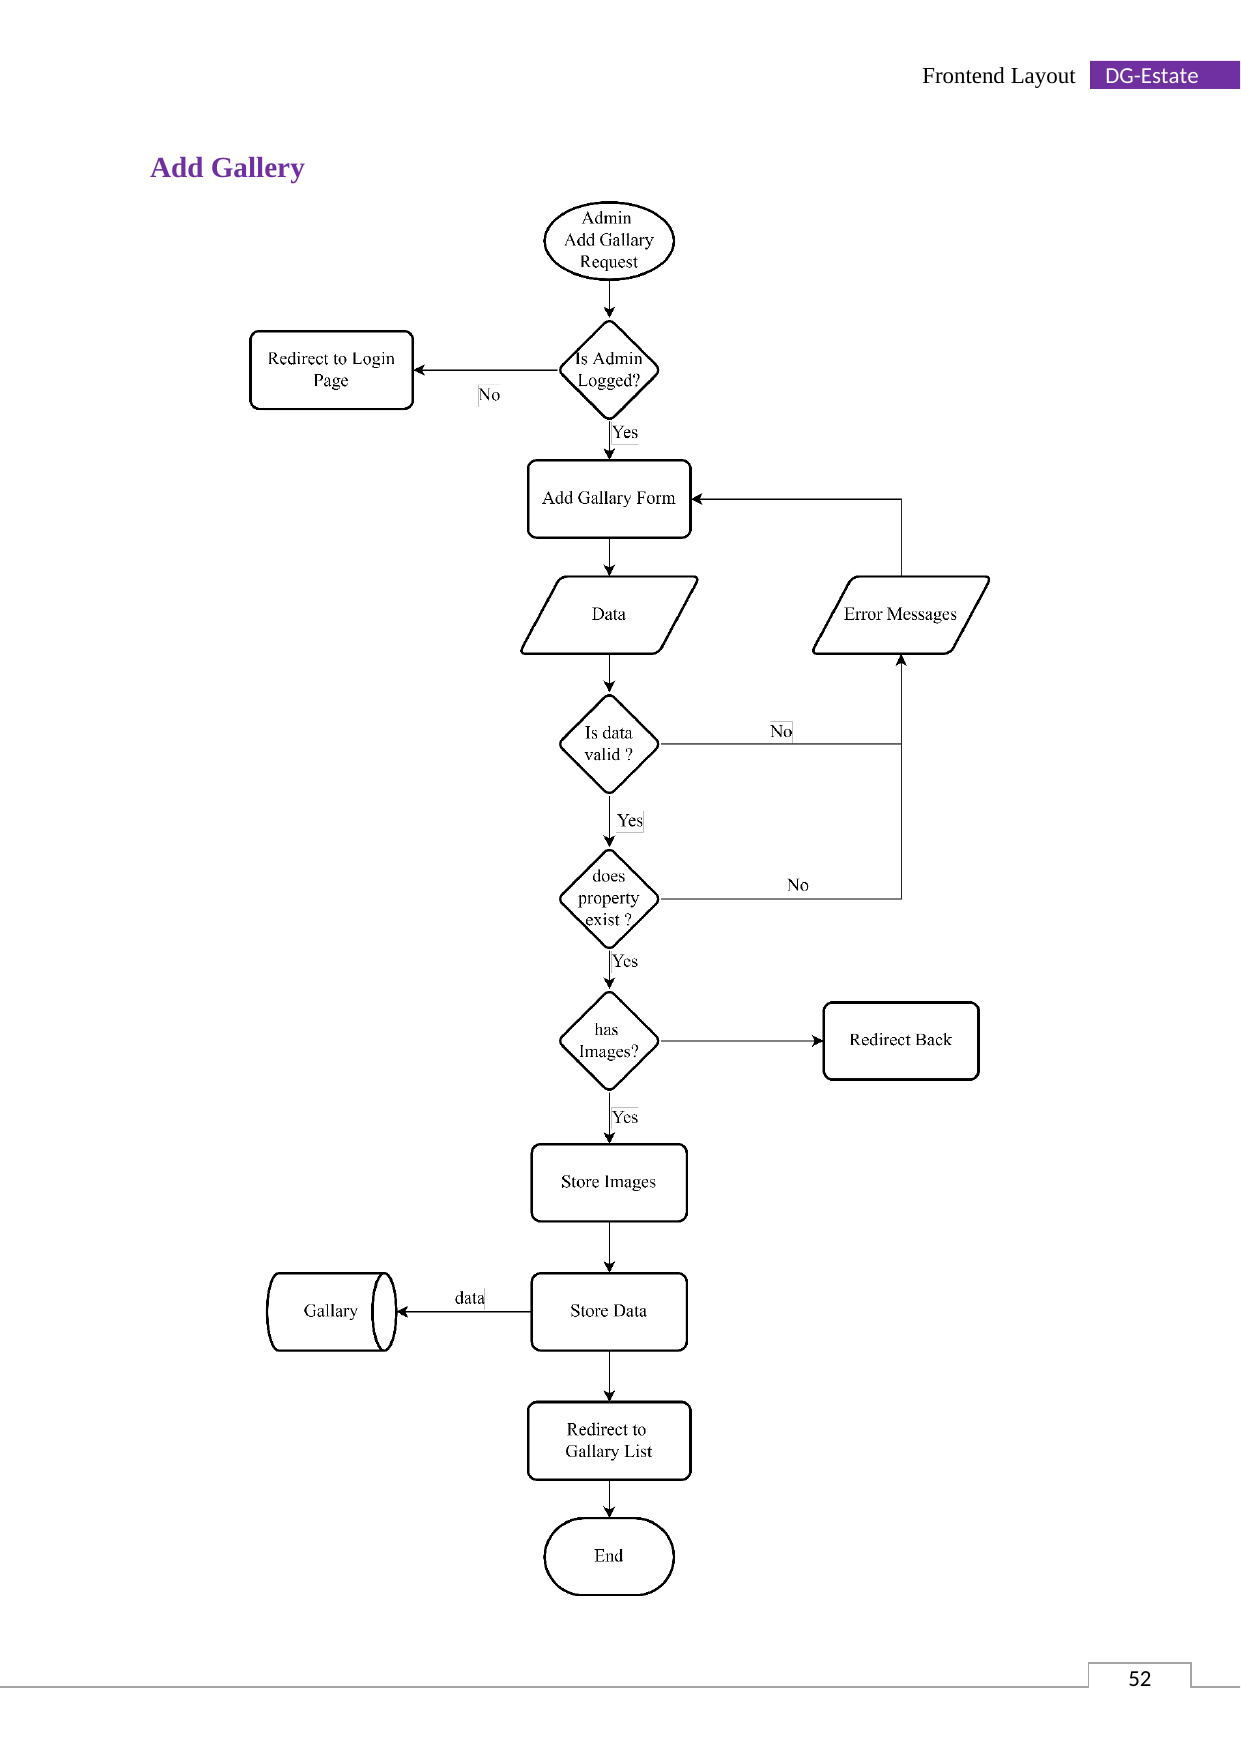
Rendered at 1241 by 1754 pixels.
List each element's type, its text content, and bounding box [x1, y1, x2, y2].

title Add Gallery [150, 150, 1090, 183]
picture [248, 200, 992, 1596]
